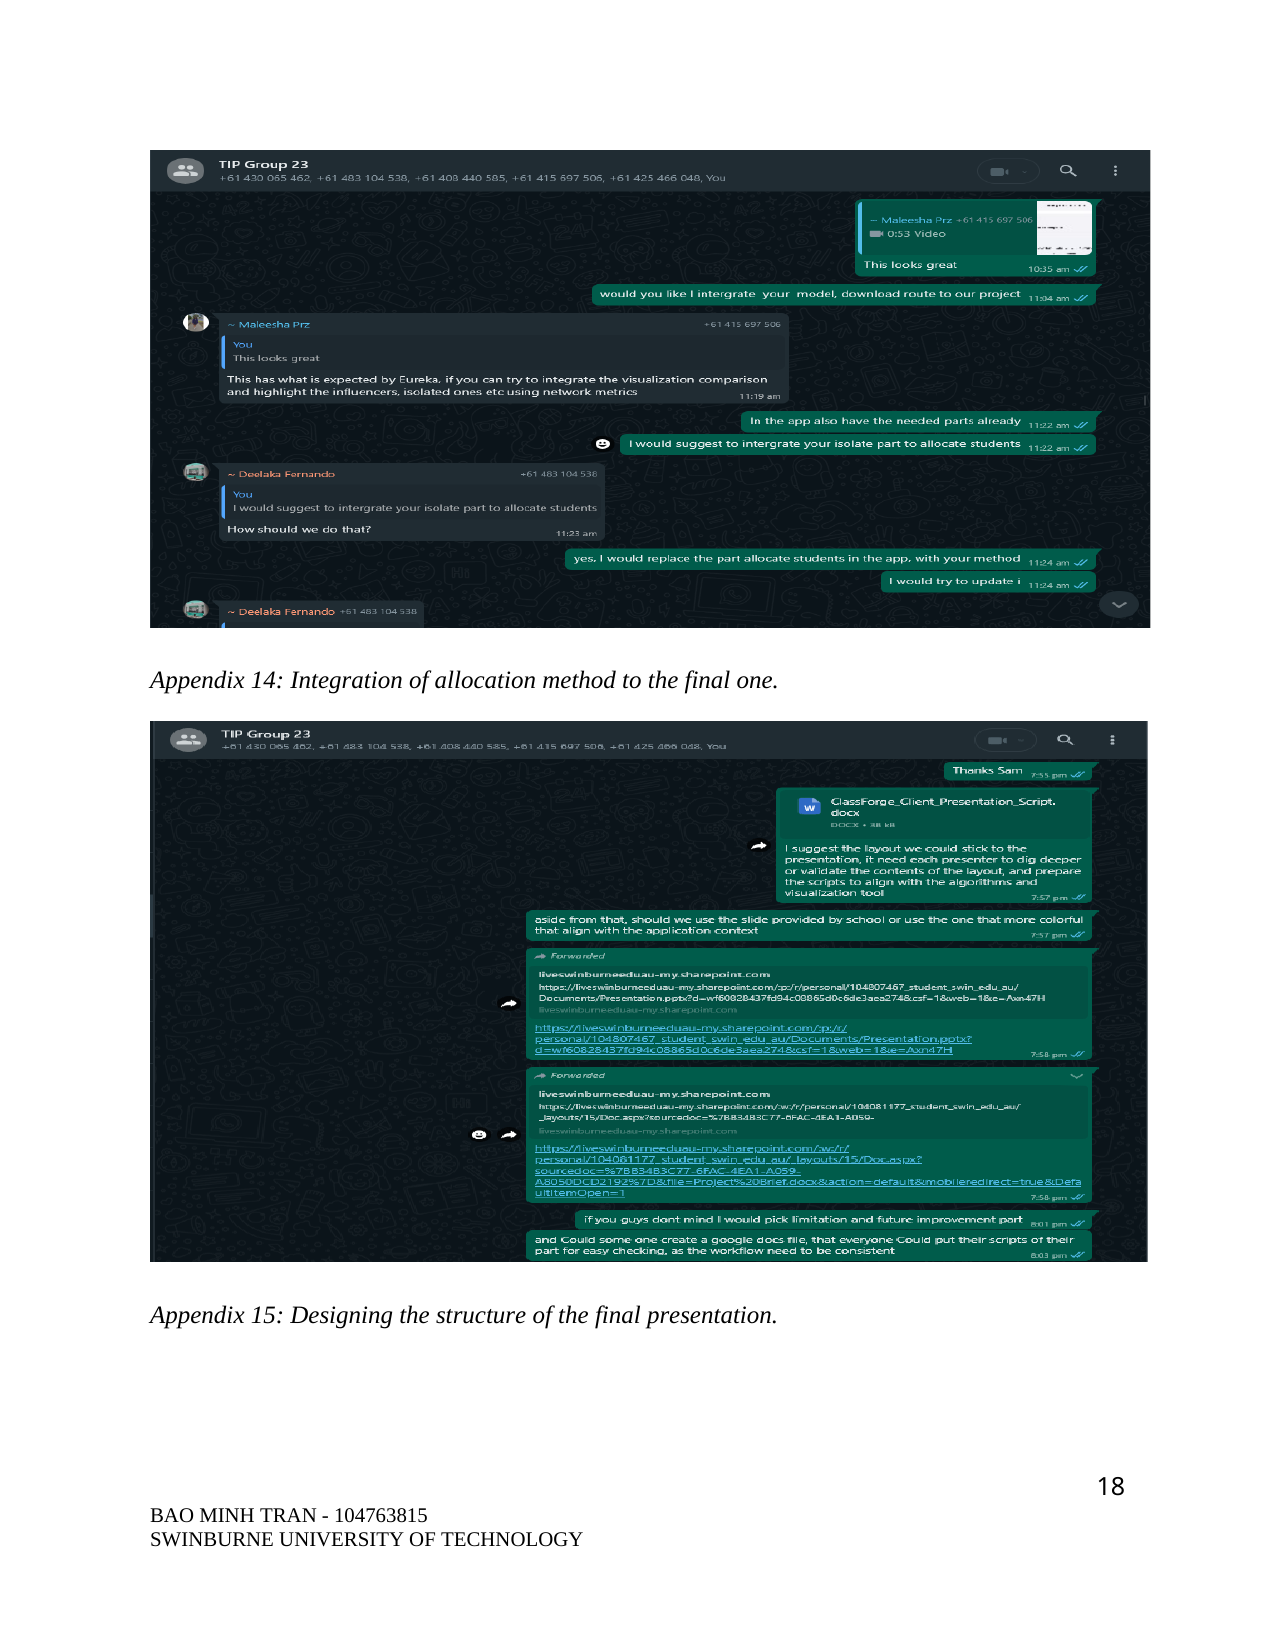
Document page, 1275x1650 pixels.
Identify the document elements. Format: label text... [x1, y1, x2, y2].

picture [150, 150, 1151, 628]
text Appendix 14: Integration of allocation method to the final one. [150, 665, 1125, 694]
picture [150, 721, 1148, 1262]
text Appendix 15: Designing the structure of the final presentation. [150, 1300, 1125, 1329]
